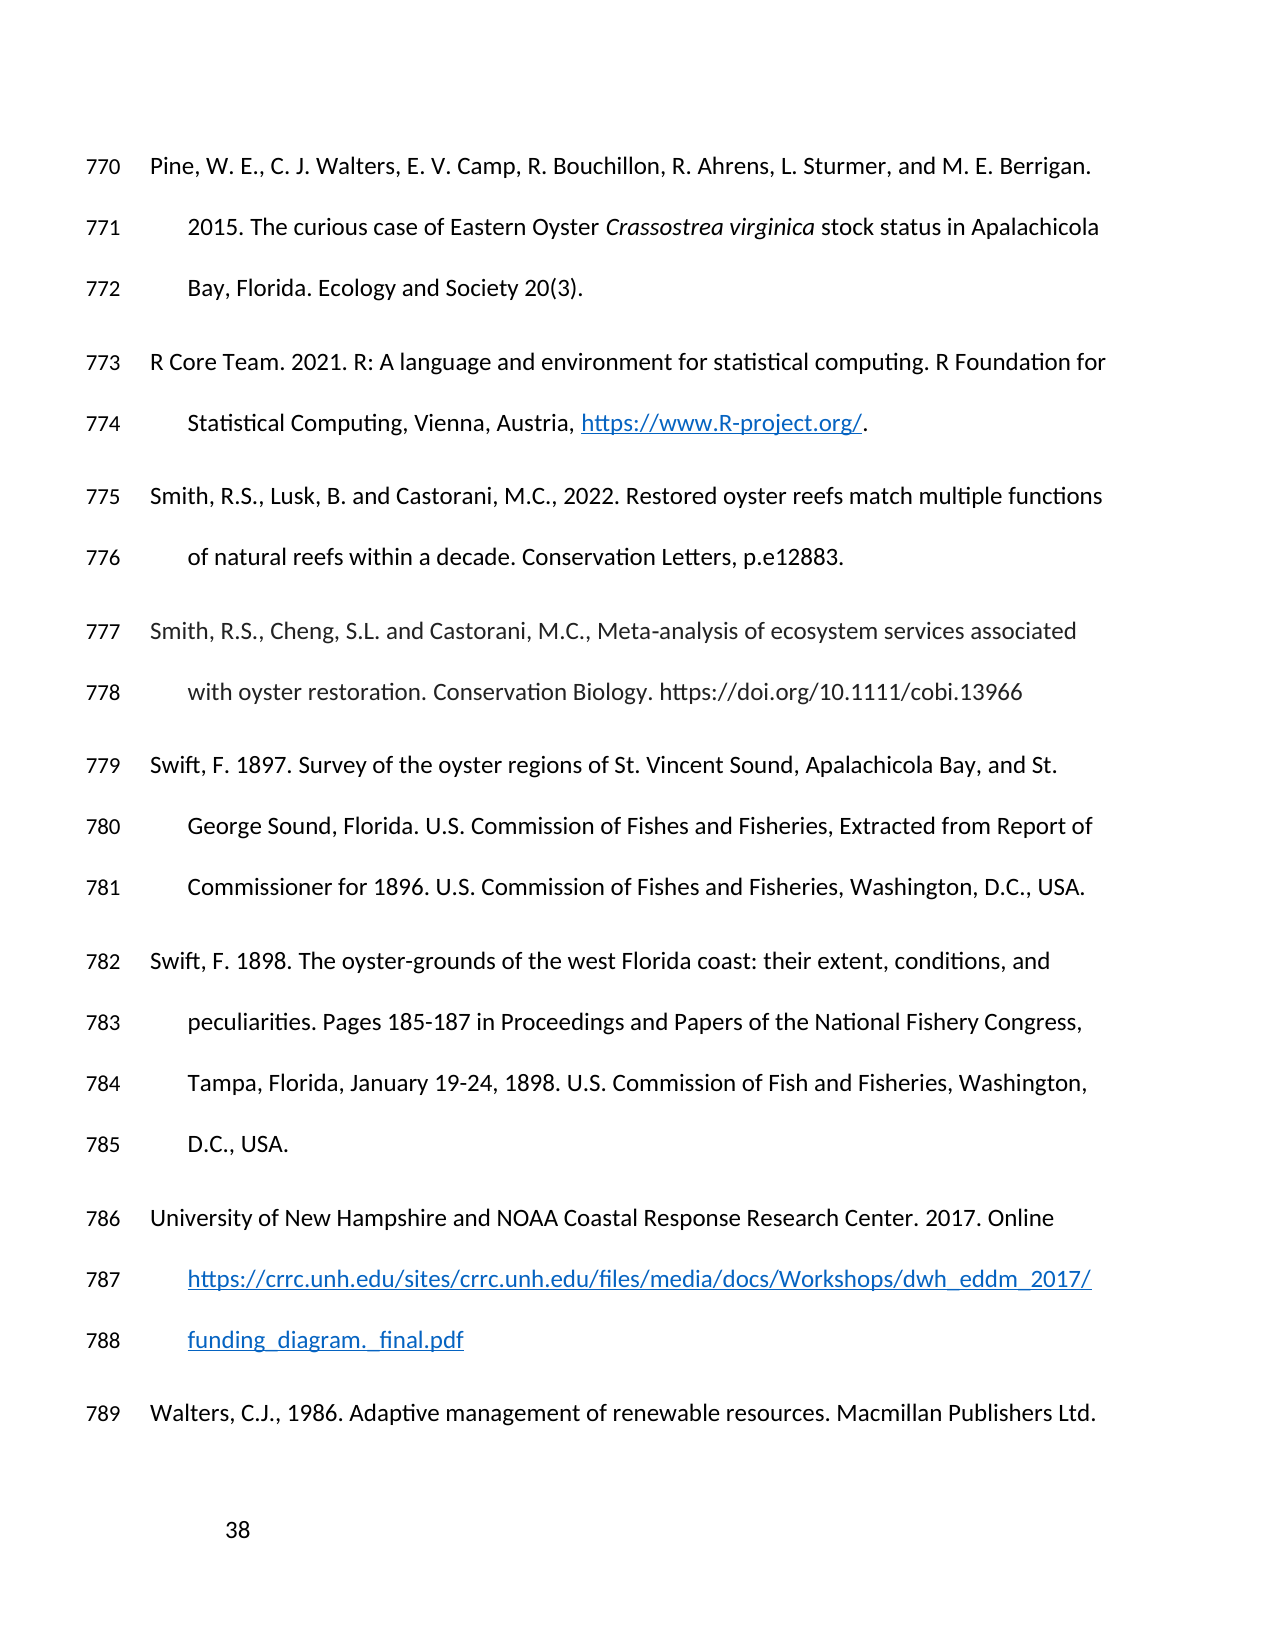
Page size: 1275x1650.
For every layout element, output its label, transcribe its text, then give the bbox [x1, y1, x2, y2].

text Walters, C.J., 1986. Adaptive management of renewable resources. Macmillan Publishers Ltd. [150, 1397, 1125, 1428]
text University of New Hampshire and NOAA Coastal Response Research Center. 2017. Online https://crrc.unh.edu/sites/crrc.unh.edu/files/media/docs/Workshops/dwh_eddm_2017/funding_diagram._final.pdf [150, 1202, 1125, 1354]
text Swift, F. 1897. Survey of the oyster regions of St. Vincent Sound, Apalachicola Bay, and St. George Sound, Florida. U.S. Commission of Fishes and Fisheries, Extracted from Report of Commissioner for 1896. U.S. Commission of Fishes and Fisheries, Washington, D.C., USA. [150, 749, 1125, 902]
text Smith, R.S., Cheng, S.L. and Castorani, M.C., Meta‐analysis of ecosystem services associated with oyster restoration. Conservation Biology. https://doi.org/10.1111/cobi.13966 [150, 615, 1125, 706]
text Smith, R.S., Lusk, B. and Castorani, M.C., 2022. Restored oyster reefs match multiple functions of natural reefs within a decade. Conservation Letters, p.e12883. [150, 480, 1125, 572]
text Pine, W. E., C. J. Walters, E. V. Camp, R. Bouchillon, R. Ahrens, L. Sturmer, and M. E. Berrigan. 2015. The curious case of Eastern Oyster Crassostrea virginica stock status in Apalachicola Bay, Florida. Ecology and Society 20(3). [150, 150, 1125, 303]
text R Core Team. 2021. R: A language and environment for statistical computing. R Foundation for Statistical Computing, Vienna, Austria, https://www.R-project.org/. [150, 346, 1125, 437]
text Swift, F. 1898. The oyster-grounds of the west Florida coast: their extent, conditions, and peculiarities. Pages 185-187 in Proceedings and Papers of the National Fishery Congress, Tampa, Florida, January 19-24, 1898. U.S. Commission of Fish and Fisheries, Washington, D.C., USA. [150, 945, 1125, 1159]
